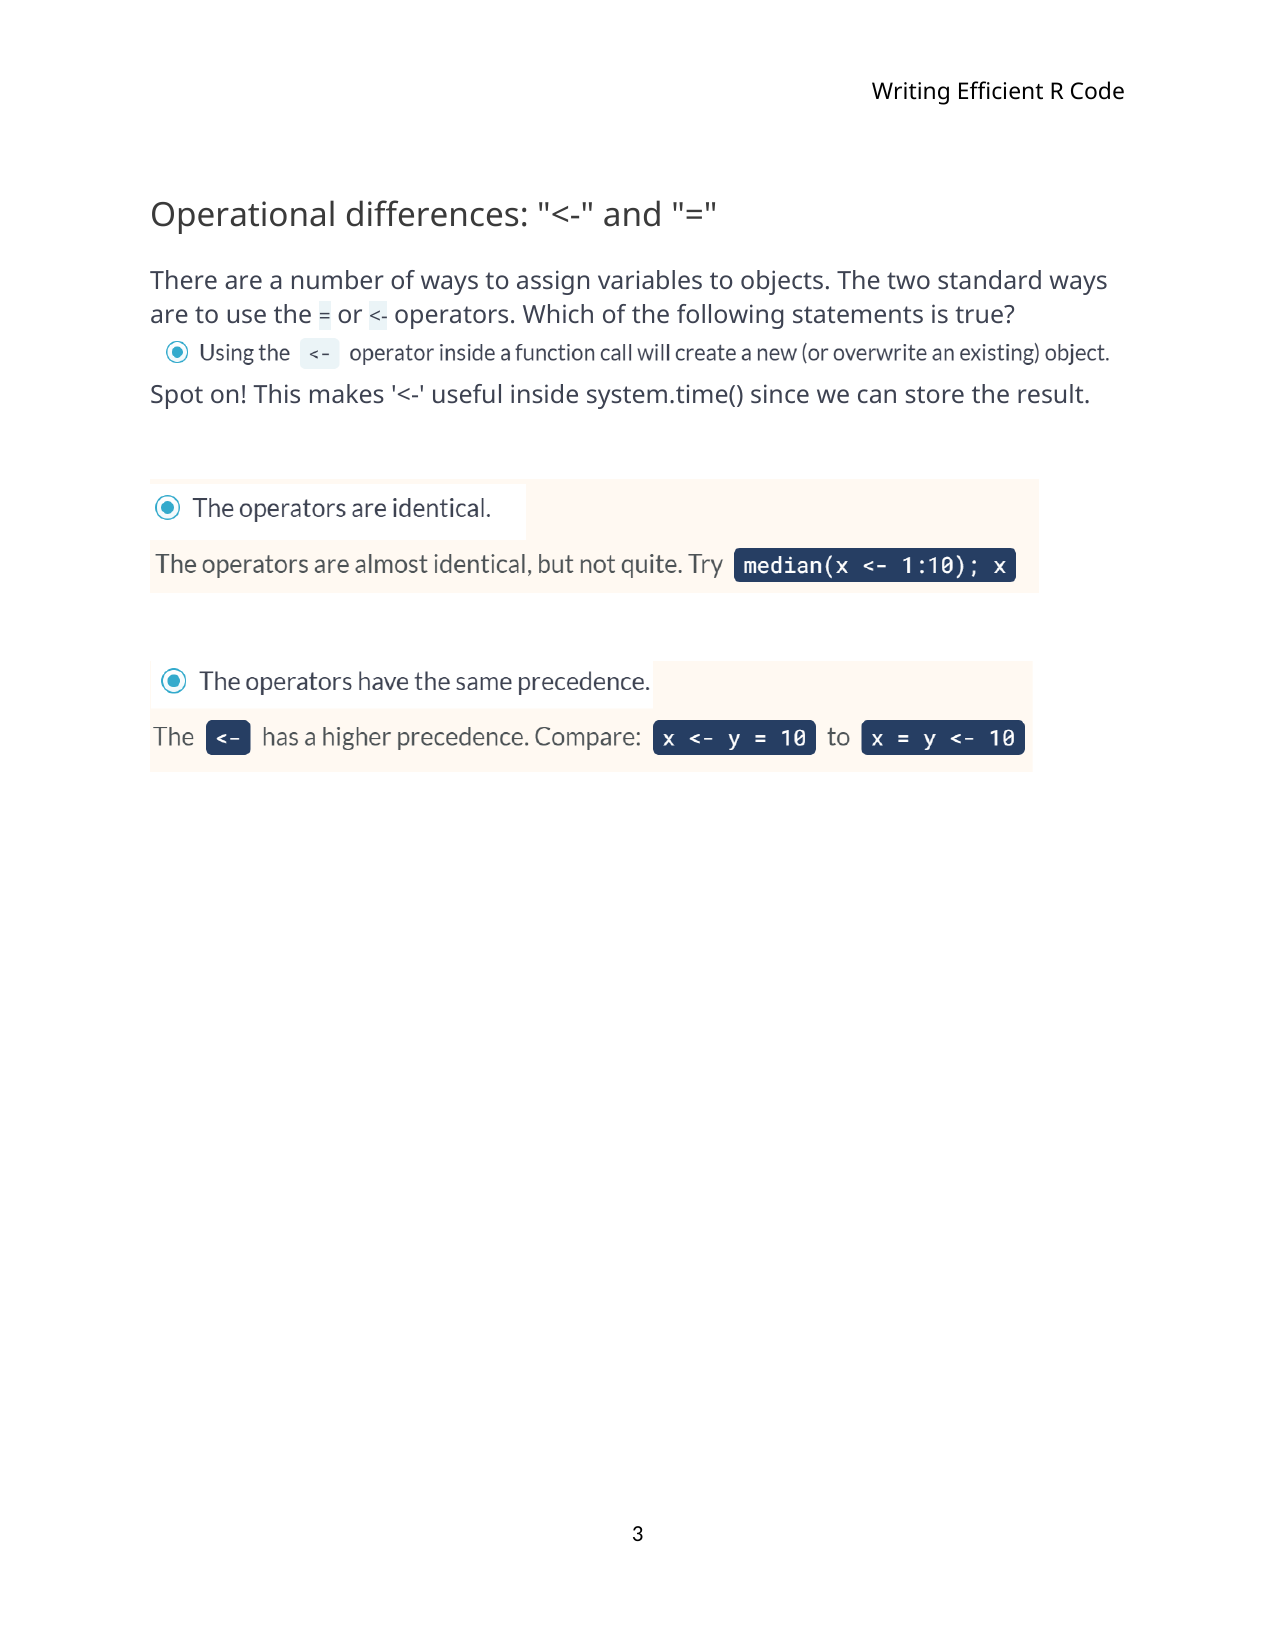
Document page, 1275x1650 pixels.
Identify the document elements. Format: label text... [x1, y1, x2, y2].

picture [150, 661, 1033, 772]
picture [150, 479, 1039, 593]
subtitle Operational differences: "<-" and "=" [150, 190, 1125, 236]
text Spot on! This makes '<-' useful inside system.time() since we can store the result. [150, 377, 1125, 411]
text There are a number of ways to assign variables to objects. The two standard ways are to use the = or <- operators. Which of the following statements is true? [150, 263, 1125, 331]
picture [150, 330, 1124, 377]
